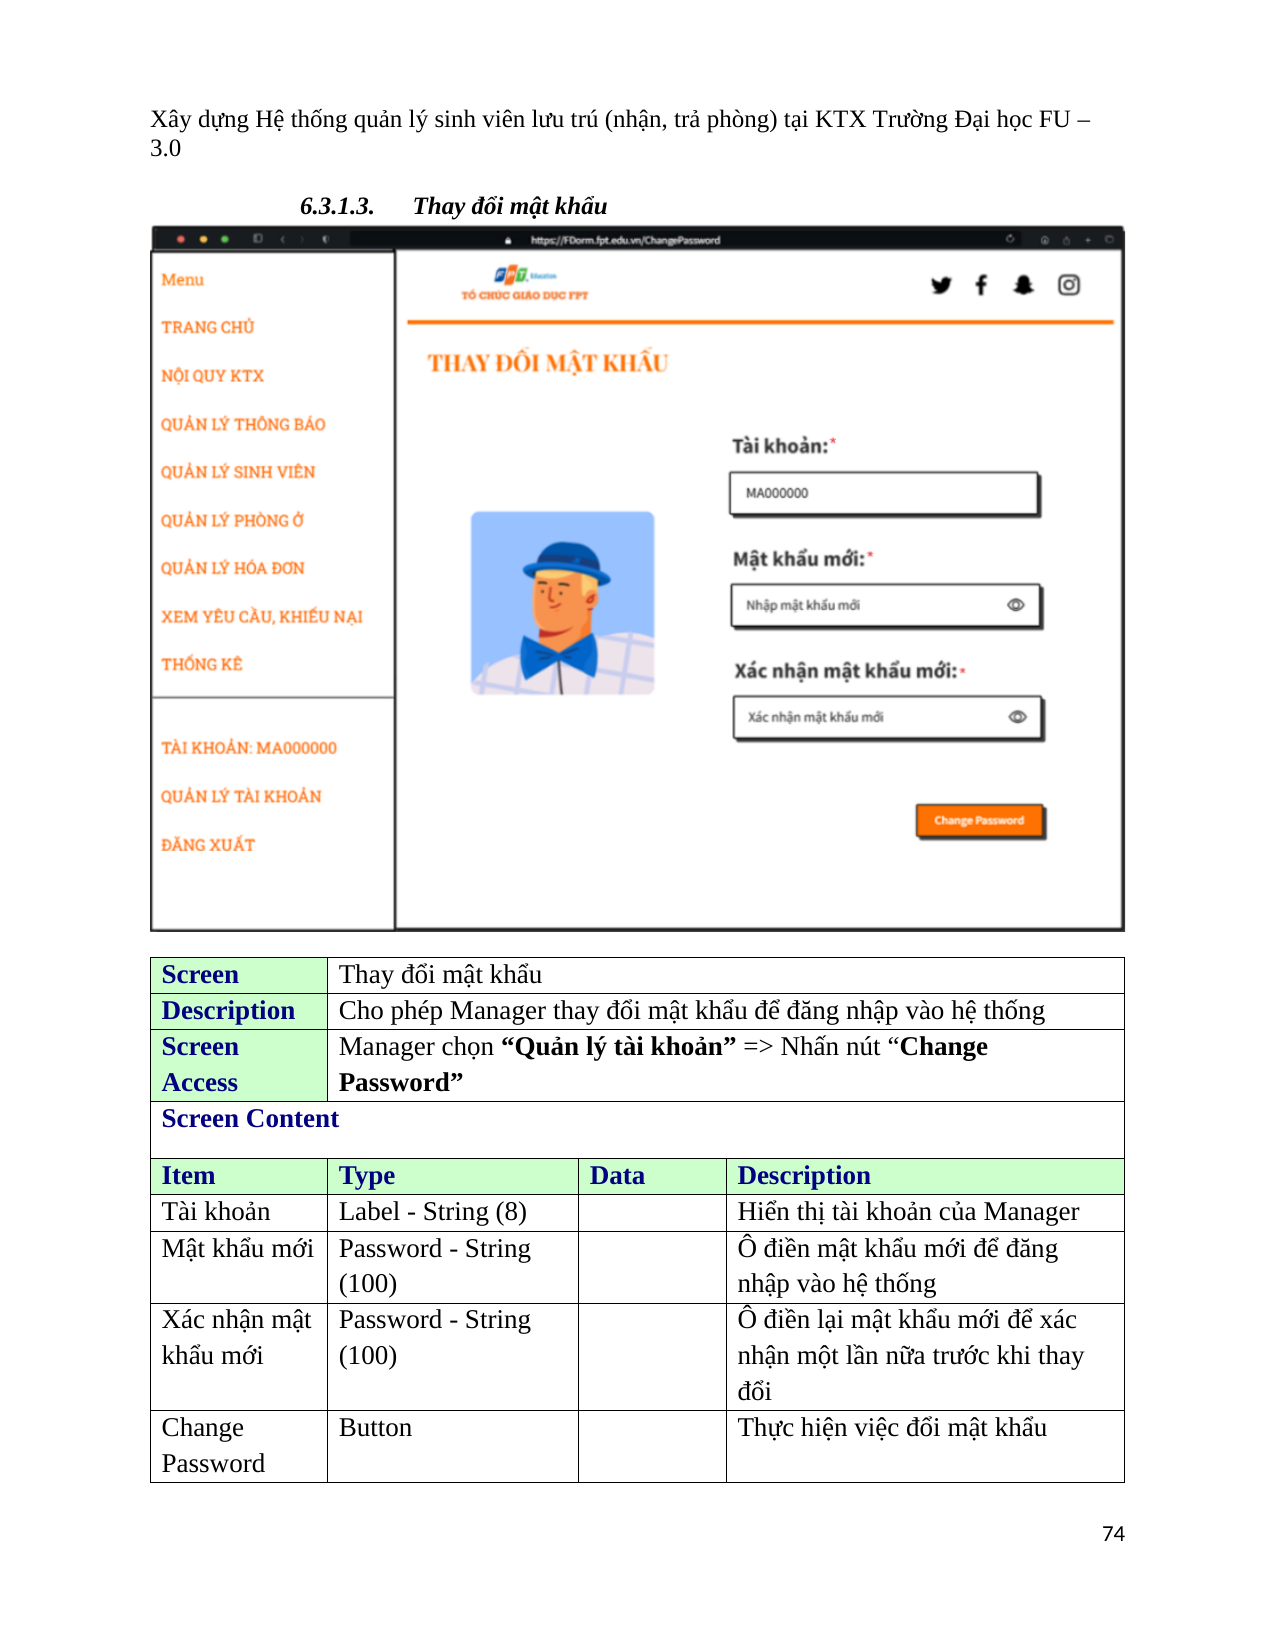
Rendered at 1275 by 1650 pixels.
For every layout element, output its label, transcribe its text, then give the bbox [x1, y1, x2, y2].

table_cell [579, 1304, 726, 1410]
table_cell Screen Content [151, 1102, 1124, 1158]
table_cell Ô điền mật khẩu mới để đăng nhập vào hệ thống [727, 1232, 1124, 1302]
table_cell Item [151, 1159, 327, 1194]
table_cell [579, 1232, 726, 1302]
table_cell Type [328, 1159, 578, 1194]
table_cell Mật khẩu mới [151, 1232, 327, 1302]
table_cell Hiển thị tài khoản của Manager [727, 1195, 1124, 1231]
table_cell Ô điền lại mật khẩu mới để xác nhận một lần nữa trước khi thay đổi [727, 1304, 1124, 1410]
table_cell Data [579, 1159, 726, 1194]
table_cell [579, 1411, 726, 1482]
text Thay đổi mật khẩu [300, 191, 1125, 219]
table_cell Thực hiện việc đổi mật khẩu [727, 1411, 1124, 1482]
table_cell Tài khoản [151, 1195, 327, 1231]
table_cell Cho phép Manager thay đổi mật khẩu để đăng nhập vào hệ thống [328, 994, 1124, 1029]
table_cell Password - String (100) [328, 1304, 578, 1410]
table_cell Button [328, 1411, 578, 1482]
table_cell Change Password [151, 1411, 327, 1482]
table_header Screen [151, 958, 327, 993]
table_cell Screen Access [151, 1030, 327, 1101]
table_cell Manager chọn “Quản lý tài khoản” => Nhấn nút “Change Password” [328, 1030, 1124, 1101]
table_cell Label - String (8) [328, 1195, 578, 1231]
table_cell Description [727, 1159, 1124, 1194]
picture [150, 223, 1125, 932]
table_cell Description [151, 994, 327, 1029]
table_cell Xác nhận mật khẩu mới [151, 1304, 327, 1410]
table_header Thay đổi mật khẩu [328, 958, 1124, 993]
table_cell [579, 1195, 726, 1231]
table_cell Password - String (100) [328, 1232, 578, 1302]
